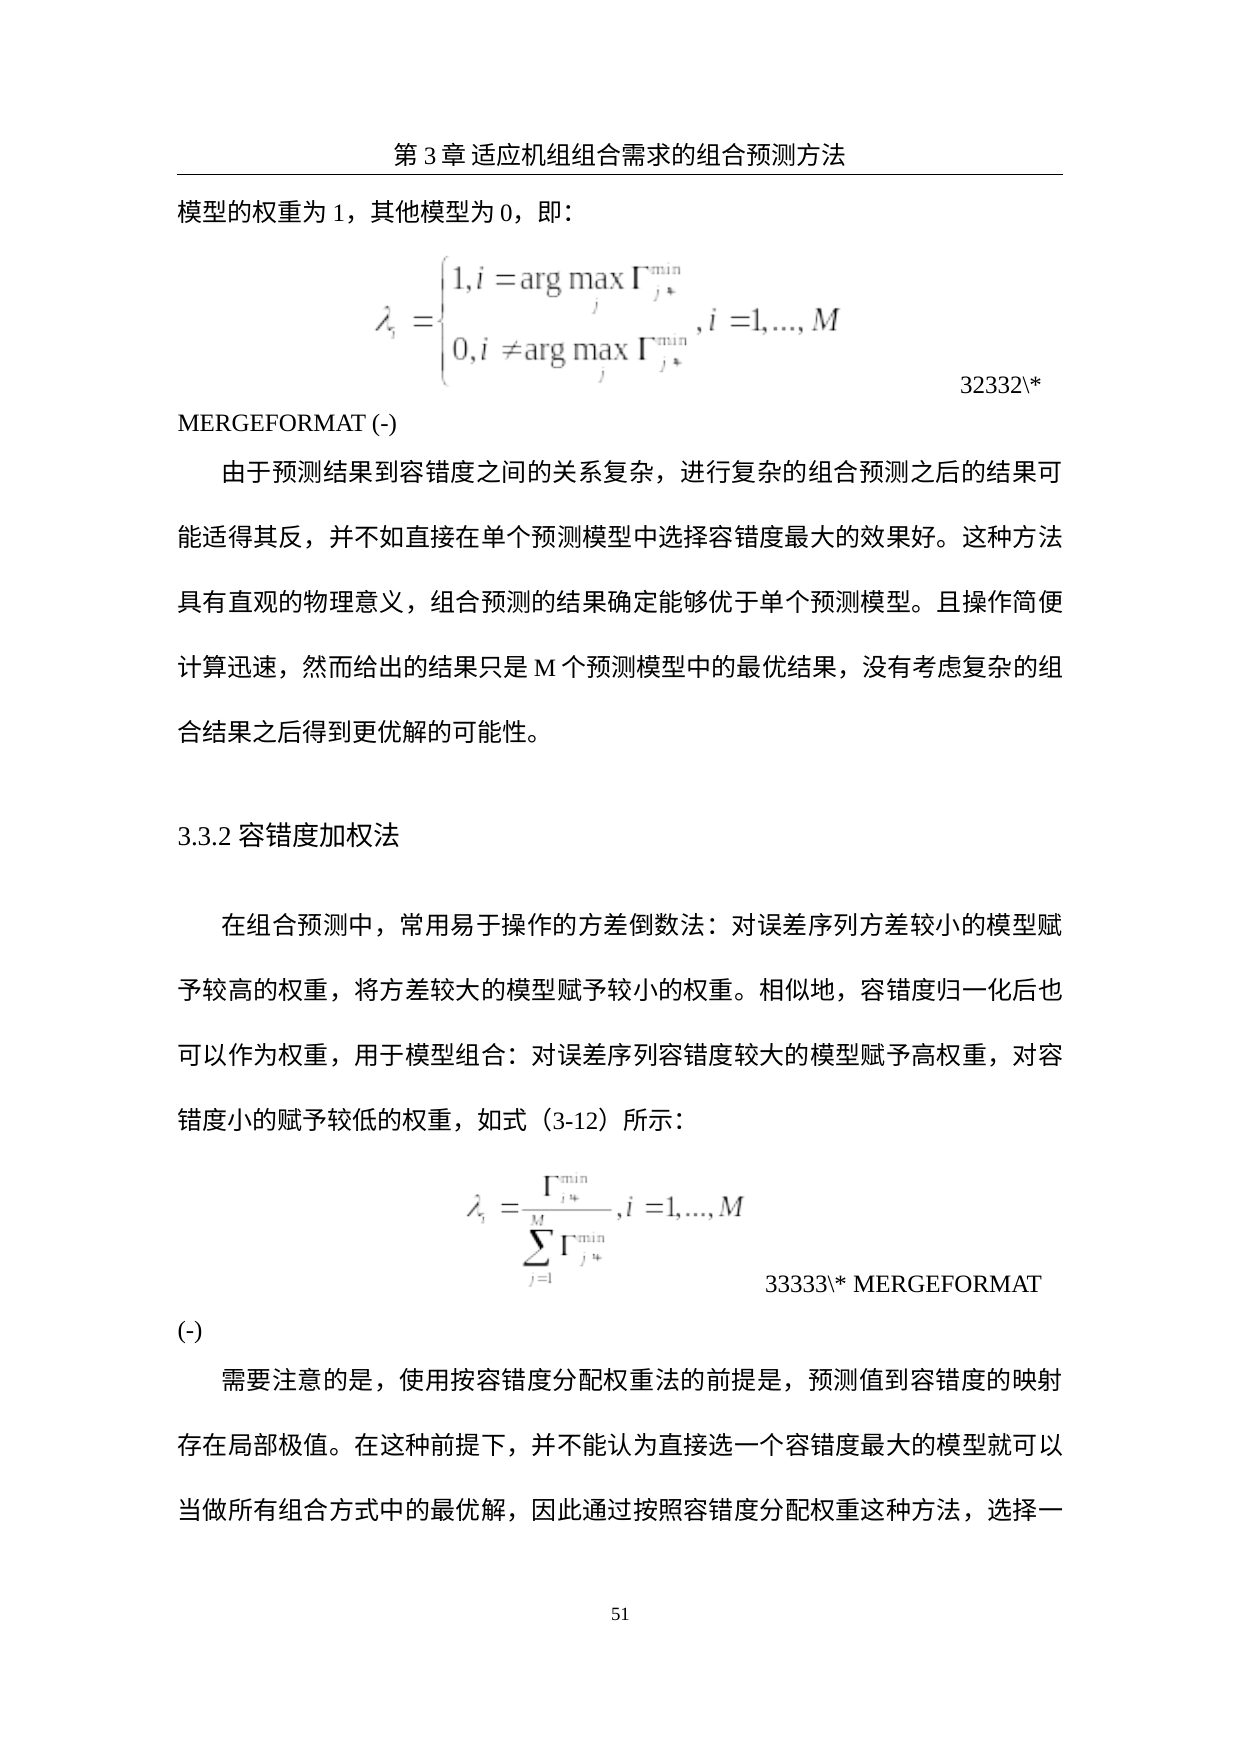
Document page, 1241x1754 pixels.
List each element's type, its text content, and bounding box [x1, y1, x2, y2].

text 在组合预测中，常用易于操作的方差倒数法：对误差序列方差较小的模型赋予较高的权重，将方差较大的模型赋予较小的权重。相似地，容错度归一化后也可以作为权重，用于模型组合：对误差序列容错度较大的模型赋予高权重，对容错度小的赋予较低的权重，如式（3-12）所示： [177, 891, 1063, 1151]
subtitle 3.3.2 容错度加权法 [177, 801, 1063, 866]
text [177, 178, 1063, 243]
text 由于预测结果到容错度之间的关系复杂，进行复杂的组合预测之后的结果可能适得其反，并不如直接在单个预测模型中选择容错度最大的效果好。这种方法具有直观的物理意义，组合预测的结果确定能够优于单个预测模型。且操作简便，计算迅速，然而给出的结果只是M个预测模型中的最优结果，没有考虑复杂的组合结果之后得到更优解的可能性。 [177, 438, 1063, 763]
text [177, 1346, 1063, 1541]
